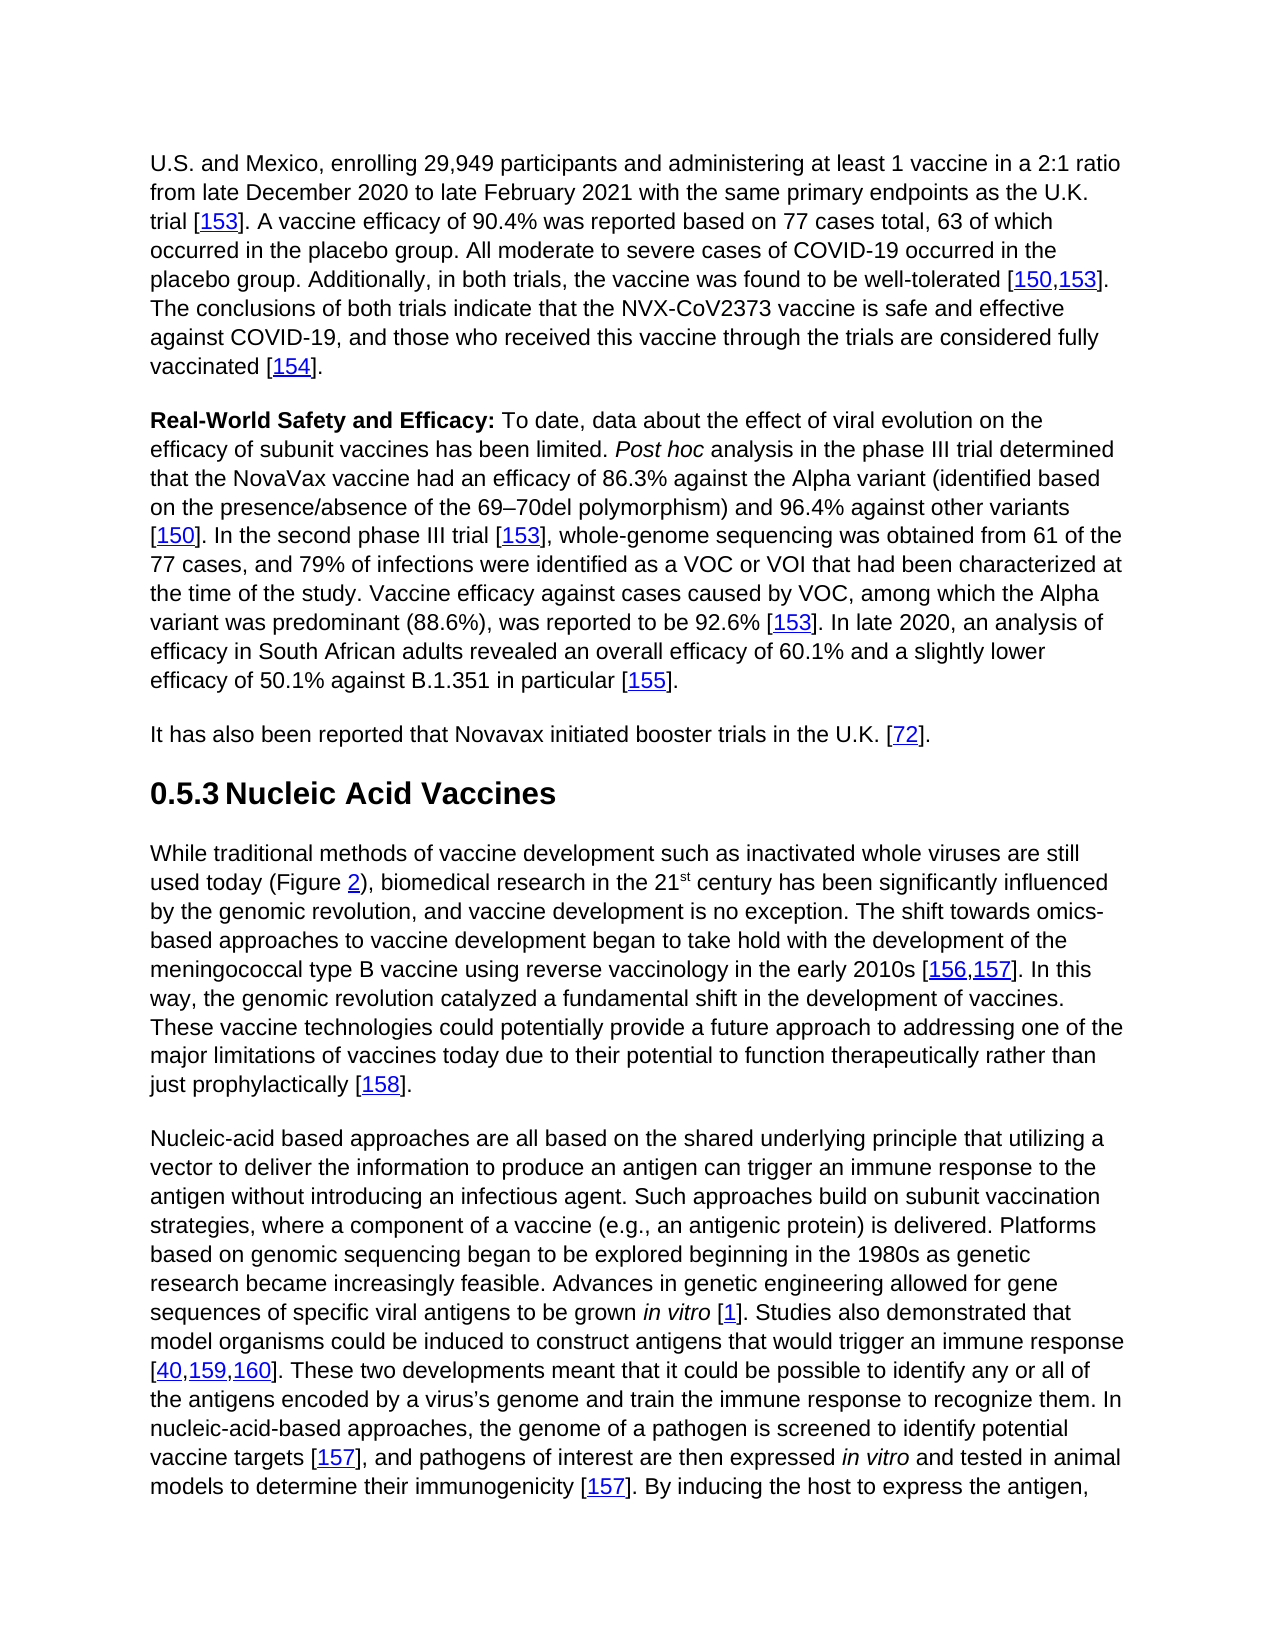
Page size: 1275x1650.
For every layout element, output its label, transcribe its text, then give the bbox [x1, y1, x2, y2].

text Real-World Safety and Efficacy: To date, data about the effect of viral evolution on the efficacy of subunit vaccines has been limited. Post hoc analysis in the phase III trial determined that the NovaVax vaccine had an efficacy of 86.3% against the Alpha variant (identified based on the presence/absence of the 69–70del polymorphism) and 96.4% against other variants [150]. In the second phase III trial [153], whole-genome sequencing was obtained from 61 of the 77 cases, and 79% of infections were identified as a VOC or VOI that had been characterized at the time of the study. Vaccine efficacy against cases caused by VOC, among which the Alpha variant was predominant (88.6%), was reported to be 92.6% [153]. In late 2020, an analysis of efficacy in South African adults revealed an overall efficacy of 60.1% and a slightly lower efficacy of 50.1% against B.1.351 in particular [155]. [150, 407, 1125, 694]
subtitle 0.5.3 Nucleic Acid Vaccines [150, 775, 1125, 811]
text While traditional methods of vaccine development such as inactivated whole viruses are still used today (Figure 2), biomedical research in the 21st century has been significantly influenced by the genomic revolution, and vaccine development is no exception. The shift towards omics-based approaches to vaccine development began to take hold with the development of the meningococcal type B vaccine using reverse vaccinology in the early 2010s [156,157]. In this way, the genomic revolution catalyzed a fundamental shift in the development of vaccines. These vaccine technologies could potentially provide a future approach to addressing one of the major limitations of vaccines today due to their potential to function therapeutically rather than just prophylactically [158]. [150, 840, 1125, 1098]
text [150, 1125, 1125, 1499]
text It has also been reported that Novavax initiated booster trials in the U.K. [72]. [150, 721, 1125, 748]
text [150, 150, 1125, 379]
